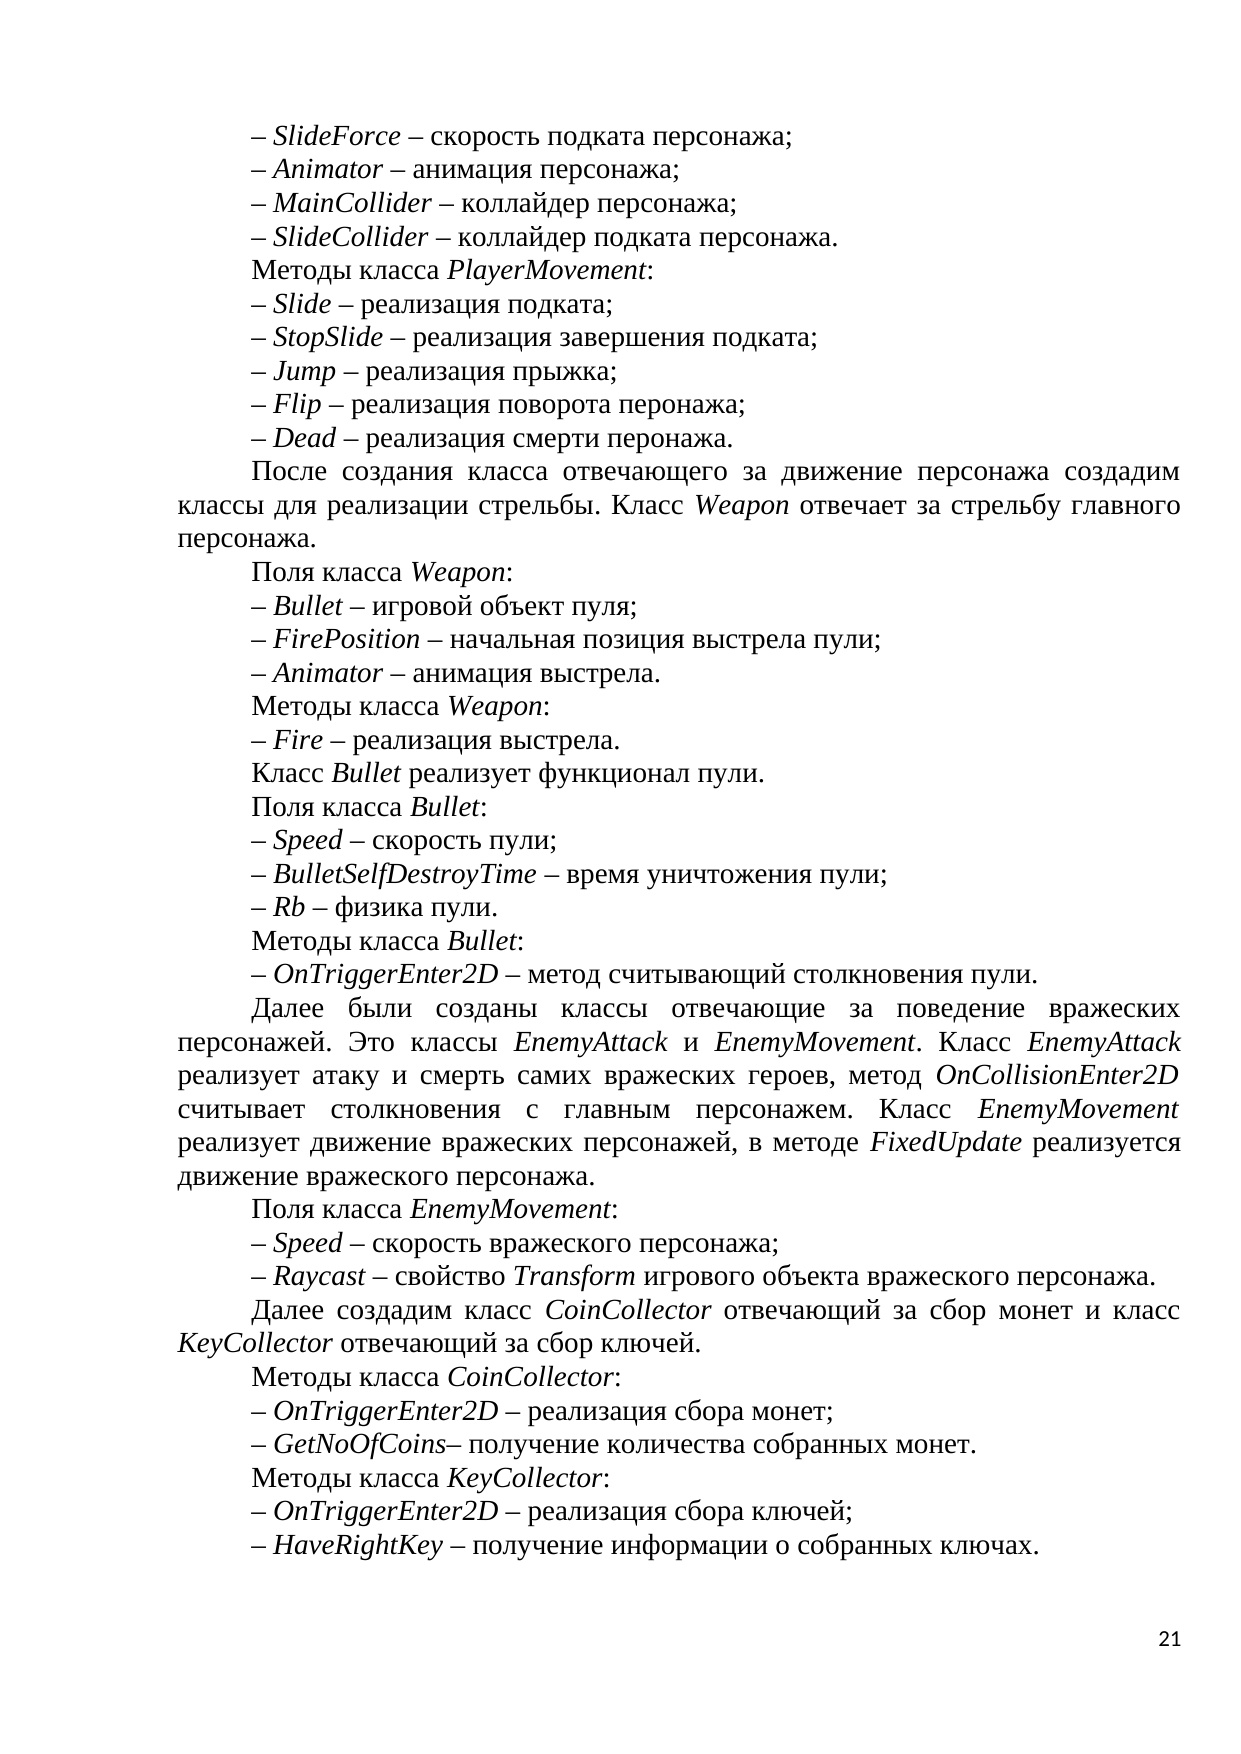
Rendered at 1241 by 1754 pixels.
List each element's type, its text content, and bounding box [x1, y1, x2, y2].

text – Rb – физика пули. [177, 889, 1181, 923]
list Поля класса Bullet: [177, 789, 1181, 822]
list Методы класса PlayerMovement: [177, 252, 1181, 286]
text – StopSlide – реализация завершения подката; [177, 319, 1181, 353]
text – MainCollider – коллайдер персонажа; [177, 185, 1181, 219]
text – Speed – скорость вражеского персонажа; [177, 1225, 1181, 1258]
list Поля класса Weapon: [177, 554, 1181, 588]
text Далее создадим класс CoinCollector отвечающий за сбор монет и класс KeyCollector отвечающий за сбор ключей. [177, 1292, 1181, 1359]
text – OnTriggerEnter2D – реализация сбора монет; [177, 1393, 1181, 1426]
text – Flip – реализация поворота перонажа; [177, 386, 1181, 420]
text – Dead – реализация смерти перонажа. [177, 420, 1181, 453]
text – Animator – анимация выстрела. [177, 655, 1181, 688]
list Поля класса EnemyMovement: [177, 1191, 1181, 1225]
text – Jump – реализация прыжка; [177, 353, 1181, 386]
text – BulletSelfDestroyTime – время уничтожения пули; [177, 856, 1181, 889]
text Класс Bullet реализует функционал пули. [177, 755, 1181, 789]
text – FirePosition – начальная позиция выстрела пули; [177, 621, 1181, 655]
text – Slide – реализация подката; [177, 286, 1181, 319]
text – SlideForce – скорость подката персонажа; [177, 118, 1181, 152]
list Методы класса KeyCollector: [177, 1460, 1181, 1493]
text После создания класса отвечающего за движение персонажа создадим классы для реализации стрельбы. Класс Weapon отвечает за стрельбу главного персонажа. [177, 453, 1181, 554]
text – Speed – скорость пули; [177, 822, 1181, 856]
text – OnTriggerEnter2D – реализация сбора ключей; [177, 1493, 1181, 1527]
text – GetNoOfCoins– получение количества собранных монет. [177, 1426, 1181, 1460]
text – Fire – реализация выстрела. [177, 722, 1181, 755]
text – Raycast – свойство Transform игрового объекта вражеского персонажа. [177, 1258, 1181, 1292]
list Методы класса CoinCollector: [177, 1359, 1181, 1393]
text – Animator – анимация персонажа; [177, 152, 1181, 185]
text – HaveRightKey – получение информации о собранных ключах. [177, 1527, 1181, 1560]
text – OnTriggerEnter2D – метод считывающий столкновения пули. [177, 957, 1181, 990]
text – SlideCollider – коллайдер подката персонажа. [177, 219, 1181, 252]
text Далее были созданы классы отвечающие за поведение вражеских персонажей. Это классы EnemyAttack и EnemyMovement. Класс EnemyAttack реализует атаку и смерть самих вражеских героев, метод OnCollisionEnter2D считывает столкновения с главным персонажем. Класс EnemyMovement реализует движение вражеских персонажей, в методе FixedUpdate реализуется движение вражеского персонажа. [177, 990, 1181, 1191]
list Методы класса Weapon: [177, 688, 1181, 722]
text – Bullet – игровой объект пуля; [177, 588, 1181, 621]
list Методы класса Bullet: [177, 923, 1181, 957]
